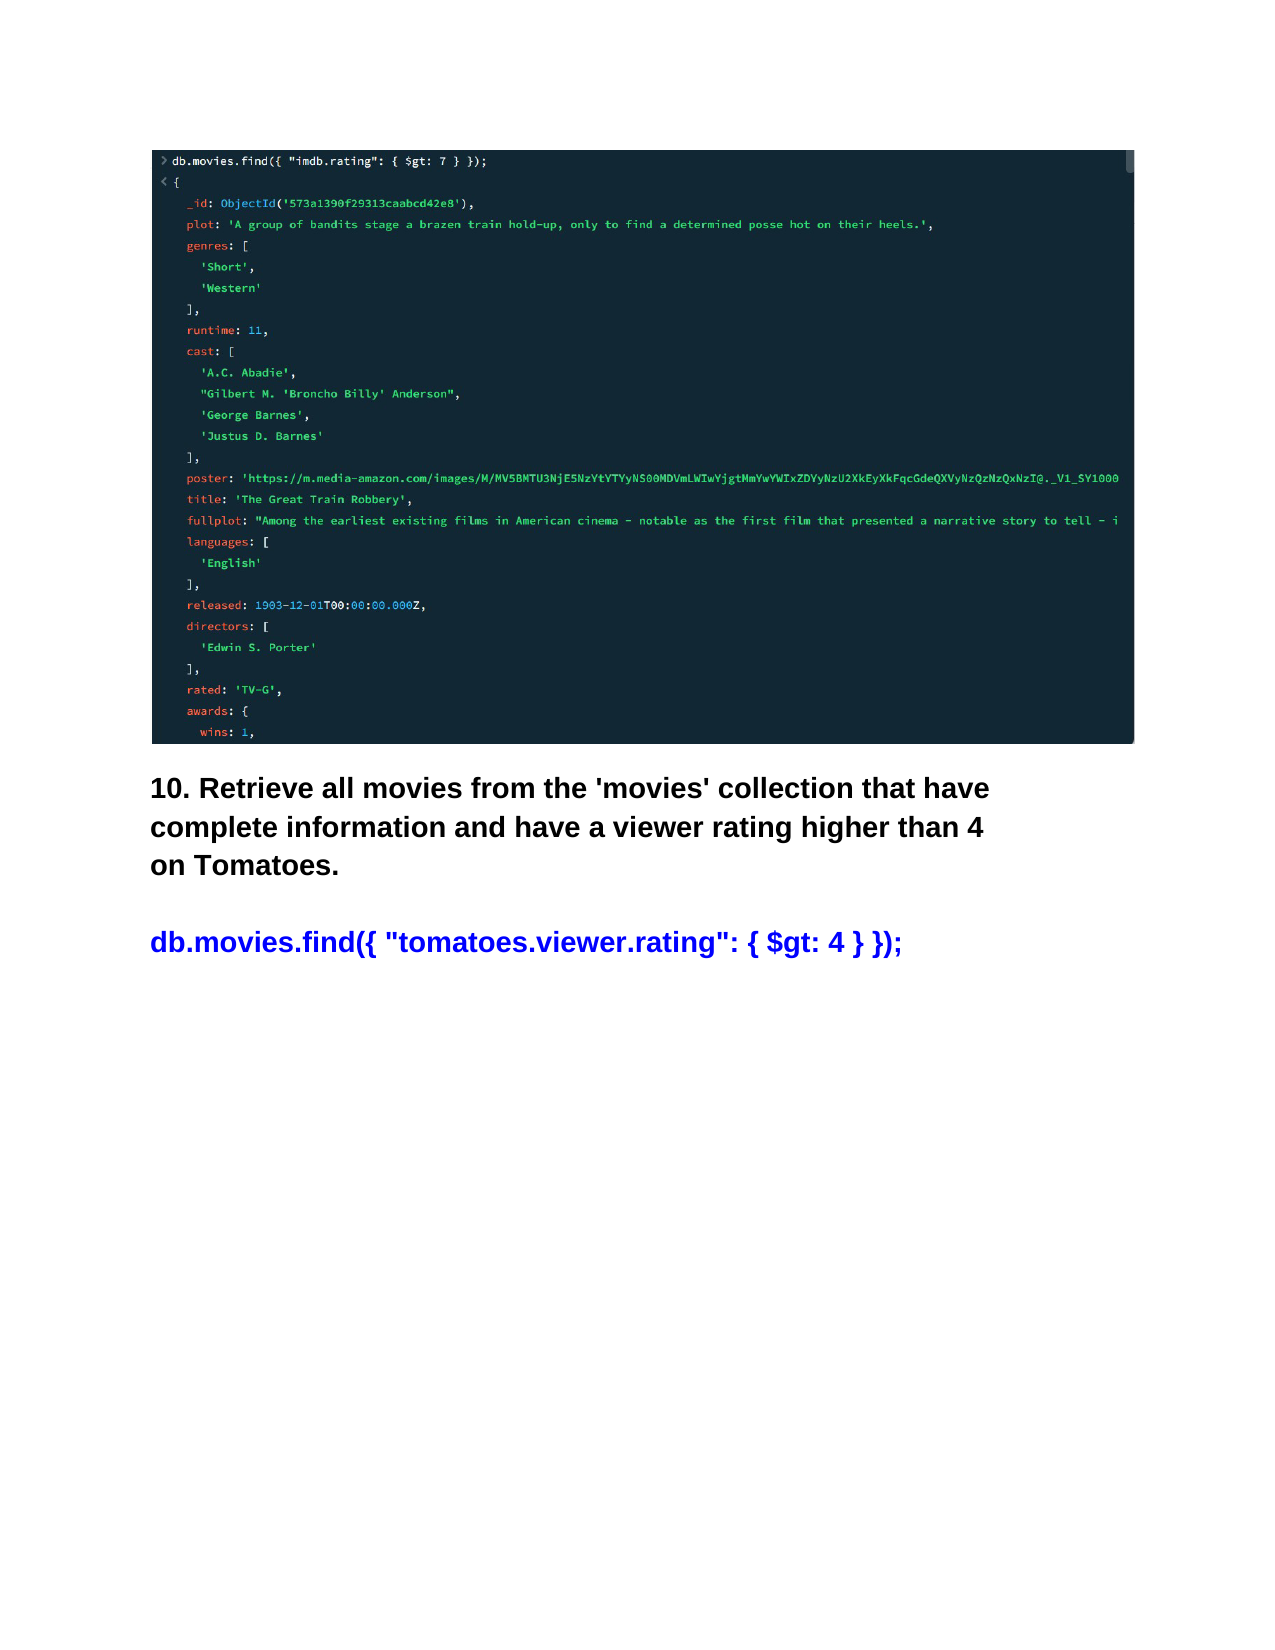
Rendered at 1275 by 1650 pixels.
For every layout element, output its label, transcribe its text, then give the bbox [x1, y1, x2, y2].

text db.movies.find({ "tomatoes.viewer.rating": { $gt: 4 } }); [150, 925, 1210, 959]
picture [150, 150, 1135, 744]
list Retrieve all movies from the 'movies' collection that have complete information and have a viewer rating higher than 4 on Tomatoes. [150, 771, 1028, 882]
